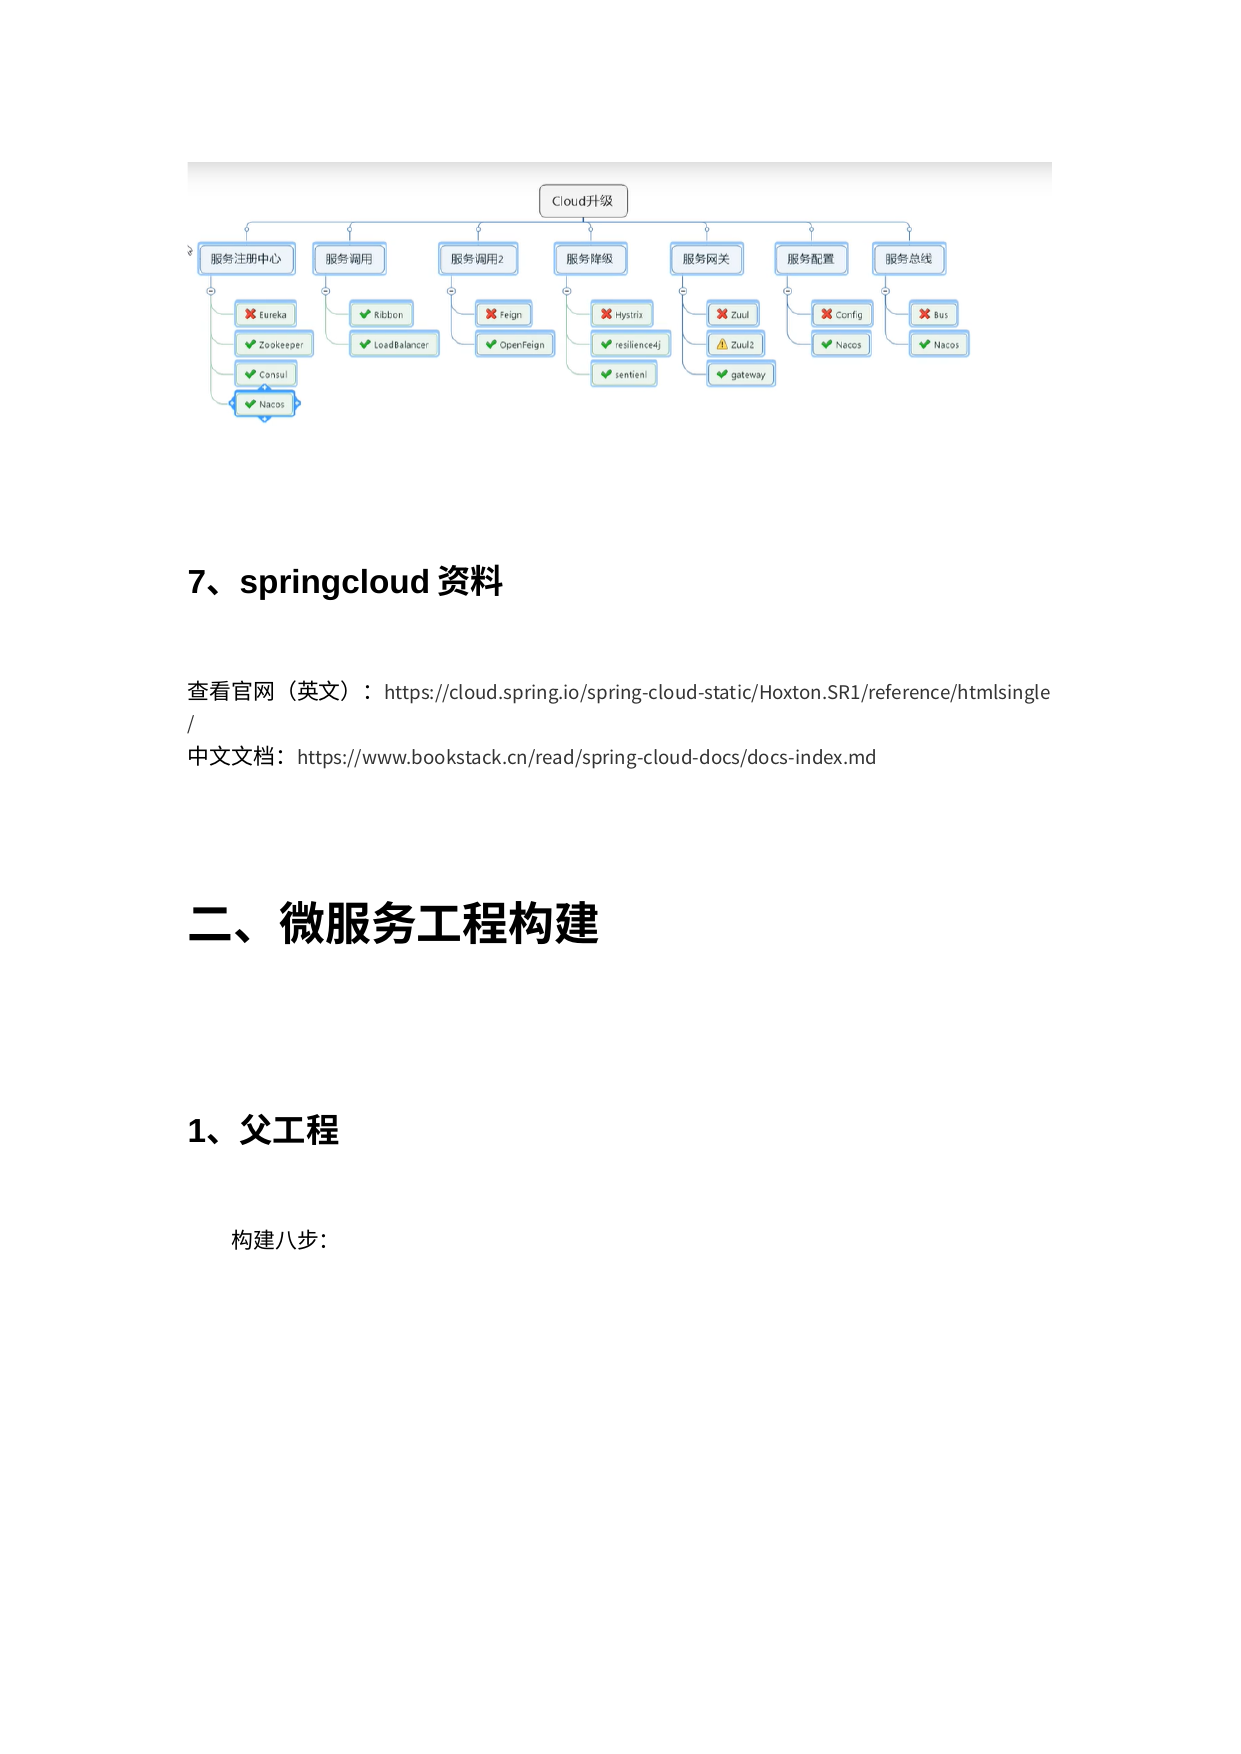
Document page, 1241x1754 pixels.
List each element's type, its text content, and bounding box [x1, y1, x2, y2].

list 构建八步： [187, 1223, 1053, 1255]
text 查看官网（英文）：https://cloud.spring.io/spring-cloud-static/Hoxton.SR1/reference/htmlsingle/ [187, 673, 1053, 738]
subtitle 父工程 [187, 1096, 1053, 1161]
picture [187, 162, 1052, 426]
subtitle 微服务工程构建 [187, 871, 1053, 969]
subtitle springcloud资料 [187, 547, 1053, 612]
text 中文文档：https://www.bookstack.cn/read/spring-cloud-docs/docs-index.md [187, 738, 1053, 771]
